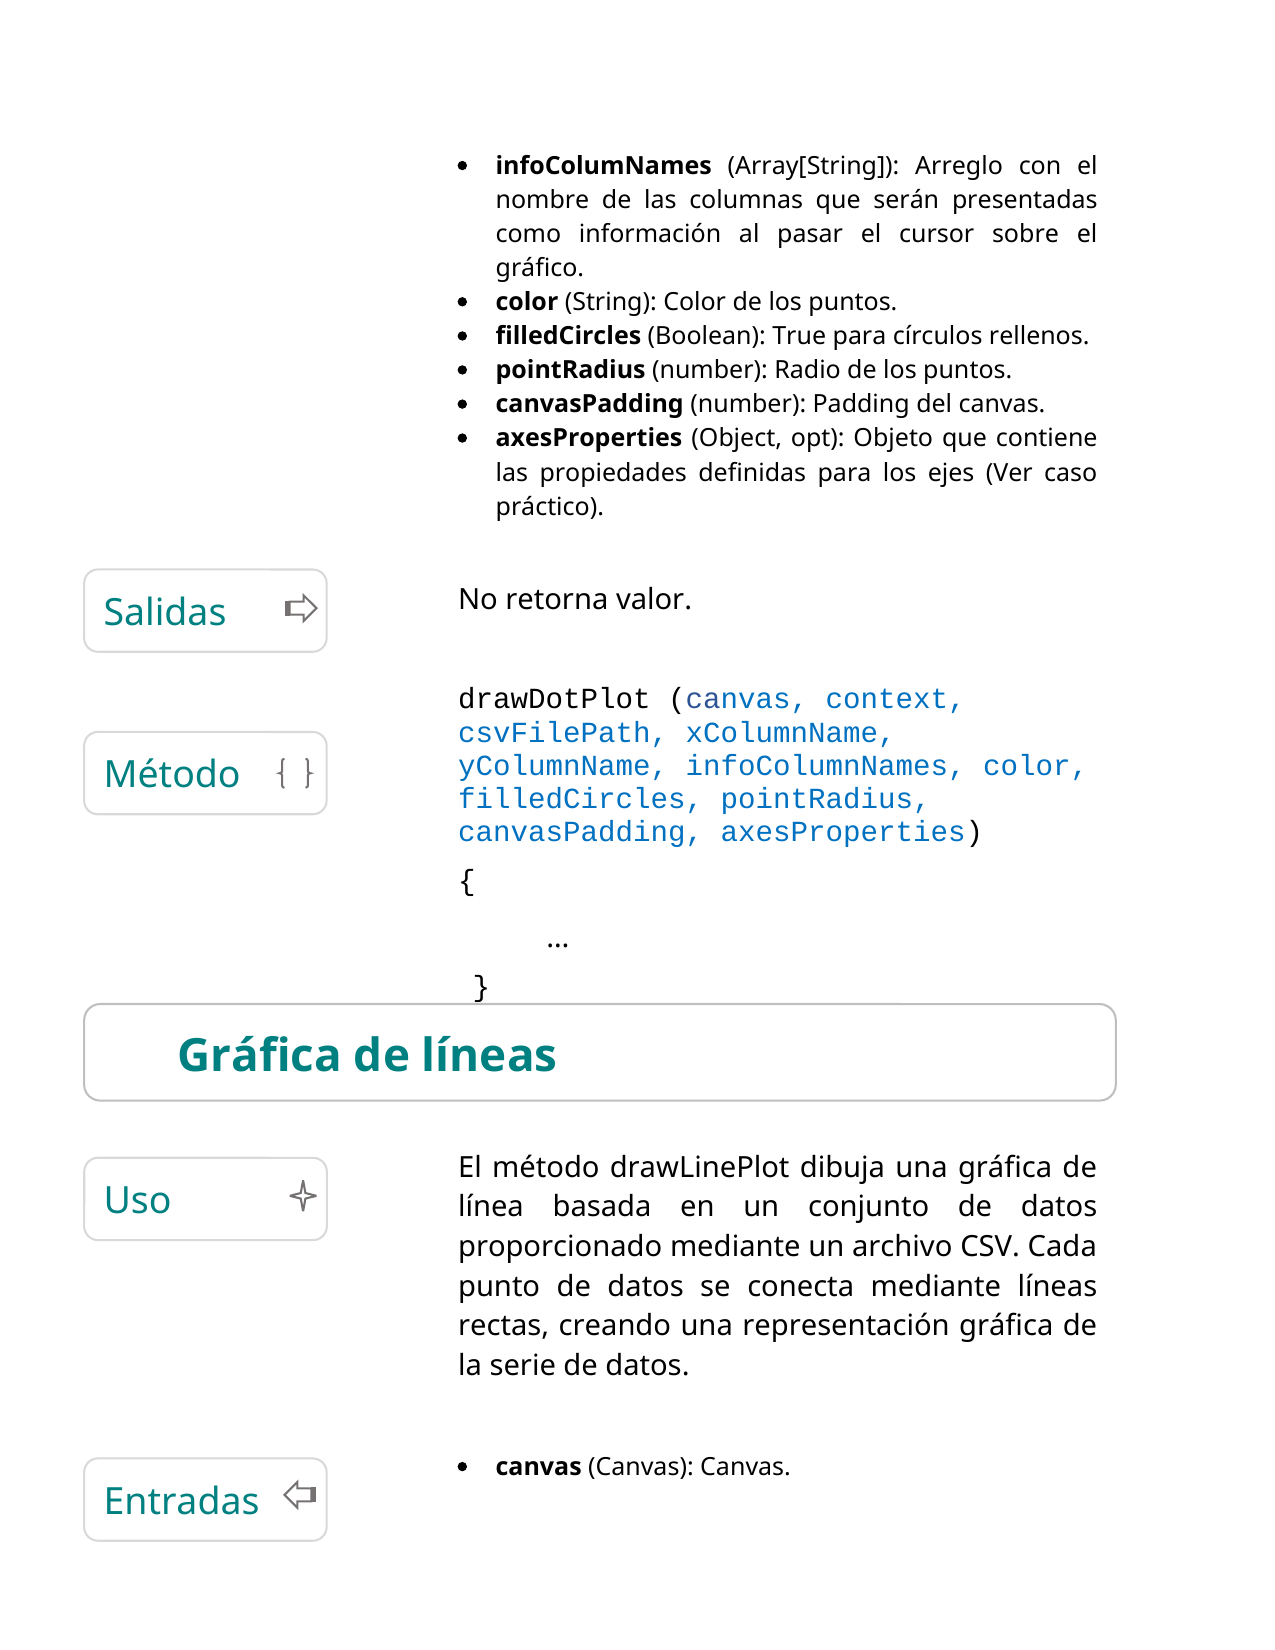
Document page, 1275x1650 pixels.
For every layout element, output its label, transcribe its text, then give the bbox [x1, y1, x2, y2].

text … [546, 916, 1098, 956]
text { [458, 866, 1098, 899]
subtitle Gráfica de líneas [177, 1022, 1098, 1084]
text drawDotPlot (canvas, context, csvFilePath, xColumnName, yColumnName, infoColumnNames, color, filledCircles, pointRadius, canvasPadding, axesProperties) [458, 685, 1098, 850]
list axesProperties (Object, opt): Objeto que contiene las propiedades definidas para los ejes (Ver caso práctico). [458, 420, 1098, 522]
list infoColumNames (Array[String]): Arreglo con el nombre de las columnas que serán presentadas como información al pasar el cursor sobre el gráfico. [458, 148, 1098, 284]
list pointRadius (number): Radio de los puntos. [458, 352, 1098, 386]
list canvasPadding (number): Padding del canvas. [458, 386, 1098, 420]
list filledCircles (Boolean): True para círculos rellenos. [458, 318, 1098, 352]
list canvas (Canvas): Canvas. [458, 1449, 1098, 1483]
list color (String): Color de los puntos. [458, 284, 1098, 318]
text No retorna valor. [458, 579, 1098, 618]
text } [458, 972, 1098, 1003]
text El método drawLinePlot dibuja una gráfica de línea basada en un conjunto de datos proporcionado mediante un archivo CSV. Cada punto de datos se conecta mediante líneas rectas, creando una representación gráfica de la serie de datos. [458, 1146, 1098, 1384]
